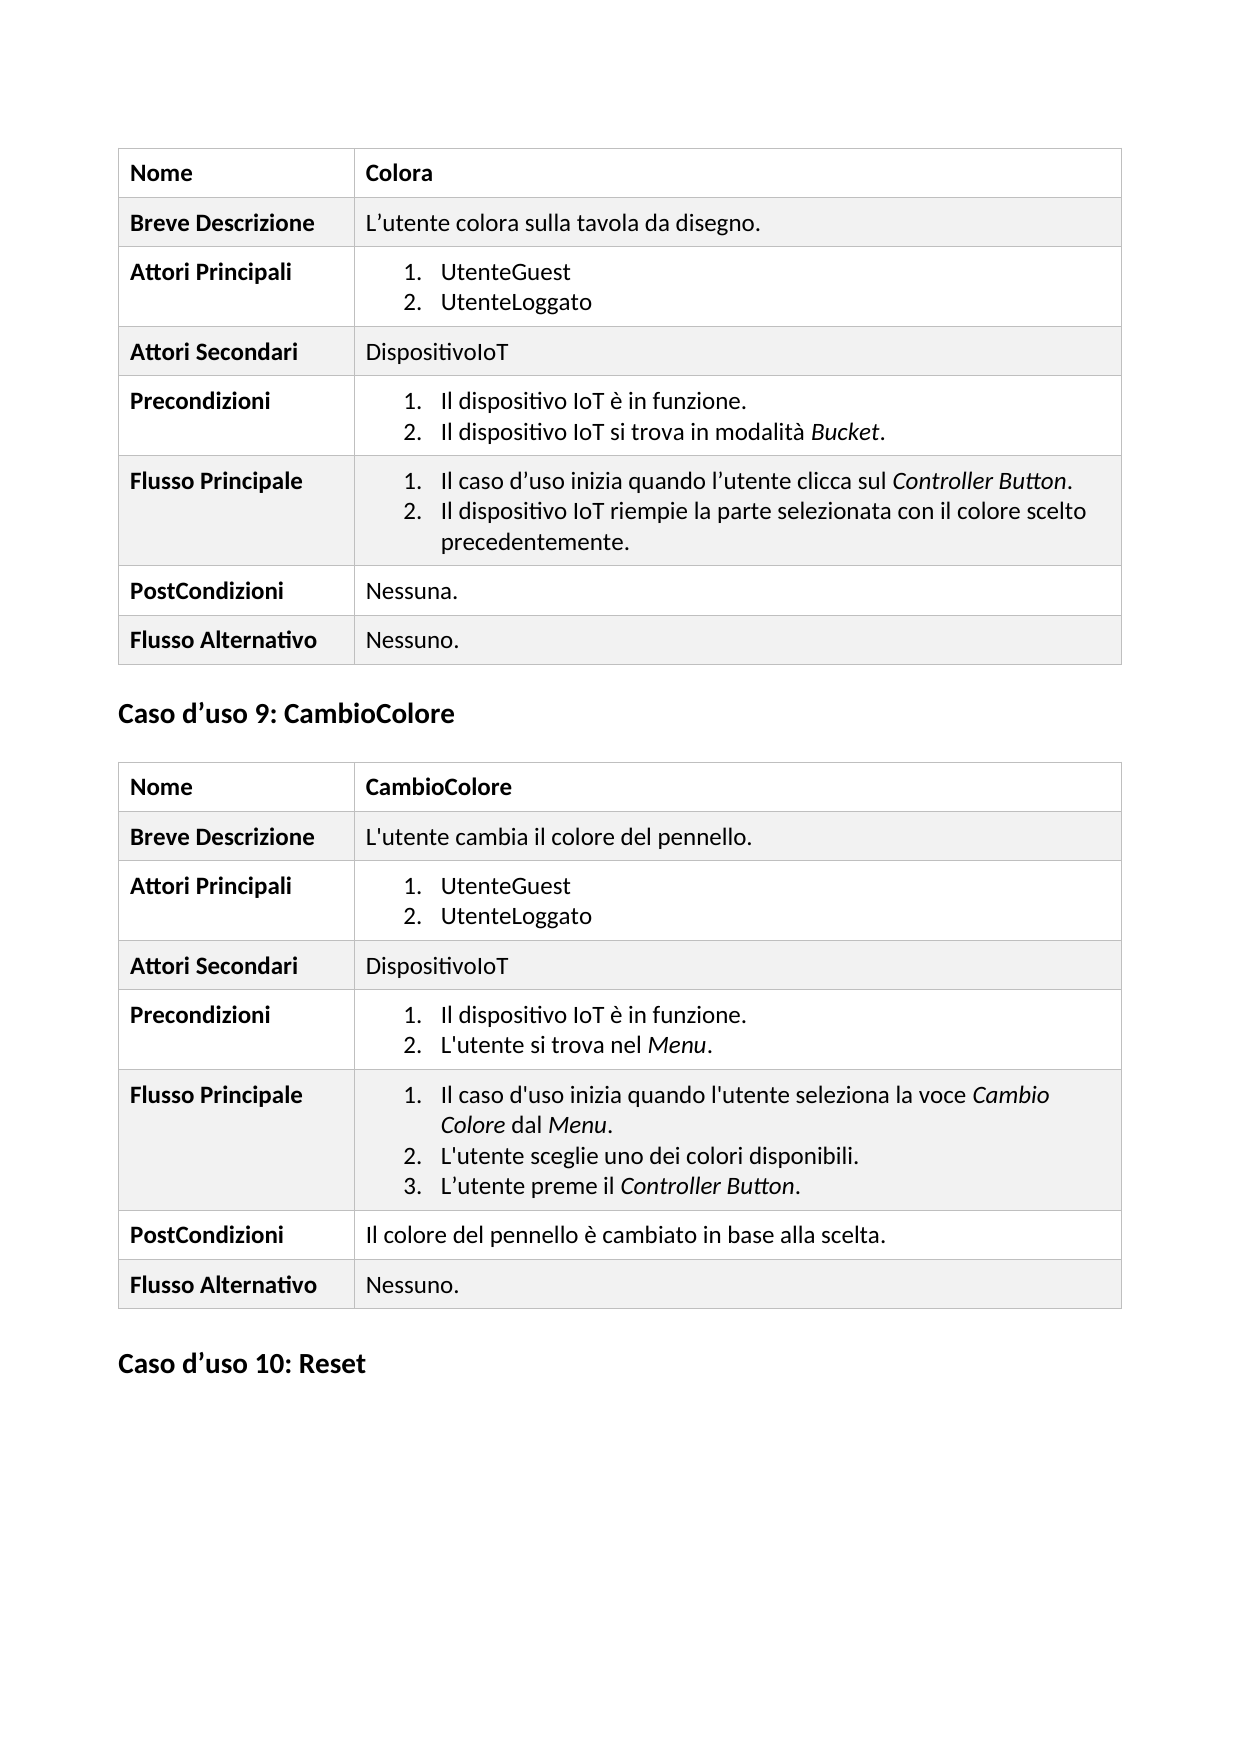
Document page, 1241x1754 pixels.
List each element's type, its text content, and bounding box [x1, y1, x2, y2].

table_cell Precondizioni [119, 376, 354, 455]
table_header CambioColore [355, 763, 1121, 811]
table_cell Flusso Principale [119, 456, 354, 565]
table_cell L’utente colora sulla tavola da disegno. [355, 198, 1121, 246]
table_cell Il caso d’uso inizia quando l’utente clicca sul Controller Button. Il dispositivo IoT riempie la parte selezionata con il colore scelto precedentemente. [355, 456, 1121, 565]
table_cell Flusso Alternativo [119, 1260, 354, 1308]
table_cell Flusso Principale [119, 1070, 354, 1210]
table_cell Nessuno. [355, 1260, 1121, 1308]
table_cell DispositivoIoT [355, 941, 1121, 989]
table_cell Il colore del pennello è cambiato in base alla scelta. [355, 1211, 1121, 1259]
table_cell Attori Principali [119, 247, 354, 326]
table_cell Attori Principali [119, 861, 354, 940]
table_cell Precondizioni [119, 990, 354, 1069]
table_cell Nessuna. [355, 566, 1121, 614]
table_cell Il dispositivo IoT è in funzione. Il dispositivo IoT si trova in modalità Bucket. [355, 376, 1121, 455]
table_header Colora [355, 149, 1121, 197]
table_cell L'utente cambia il colore del pennello. [355, 812, 1121, 860]
table_cell Flusso Alternativo [119, 616, 354, 664]
table_cell Attori Secondari [119, 941, 354, 989]
table_cell Breve Descrizione [119, 812, 354, 860]
table_cell Il dispositivo IoT è in funzione. L'utente si trova nel Menu. [355, 990, 1121, 1069]
table_header Nome [119, 149, 354, 197]
table_cell UtenteGuest UtenteLoggato [355, 861, 1121, 940]
table_cell DispositivoIoT [355, 327, 1121, 375]
text Caso d’uso 9: CambioColore [118, 695, 1122, 731]
table_cell PostCondizioni [119, 566, 354, 614]
table_header Nome [119, 763, 354, 811]
text Caso d’uso 10: Reset [118, 1345, 1122, 1381]
table_cell Breve Descrizione [119, 198, 354, 246]
table_cell Attori Secondari [119, 327, 354, 375]
table_cell Il caso d'uso inizia quando l'utente seleziona la voce Cambio Colore dal Menu. L'utente sceglie uno dei colori disponibili. L’utente preme il Controller Button. [355, 1070, 1121, 1210]
table_cell Nessuno. [355, 616, 1121, 664]
table_cell UtenteGuest UtenteLoggato [355, 247, 1121, 326]
table_cell PostCondizioni [119, 1211, 354, 1259]
